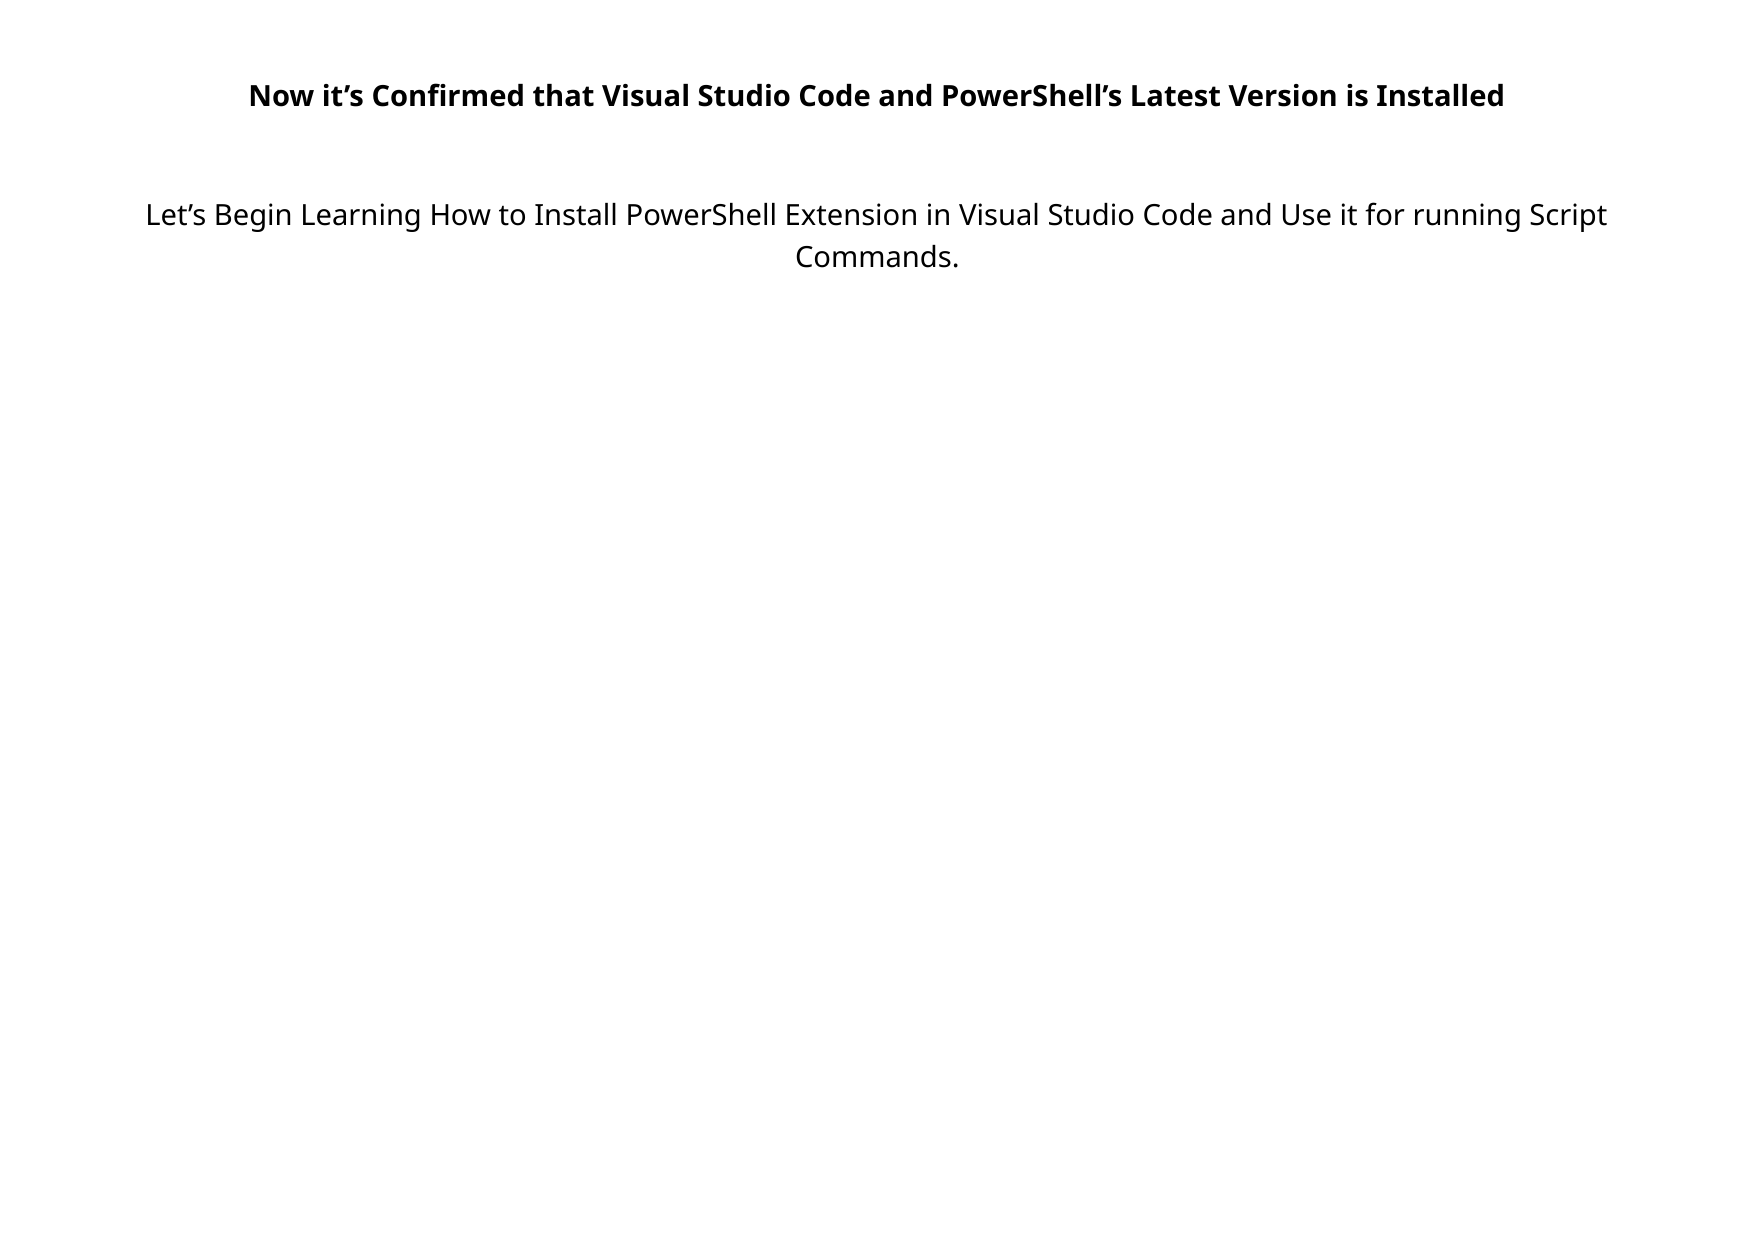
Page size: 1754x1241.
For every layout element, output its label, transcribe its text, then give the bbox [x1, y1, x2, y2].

text Now it’s Confirmed that Visual Studio Code and PowerShell’s Latest Version is Installed [75, 75, 1679, 115]
text Let’s Begin Learning How to Install PowerShell Extension in Visual Studio Code and Use it for running Script Commands. [75, 194, 1679, 276]
